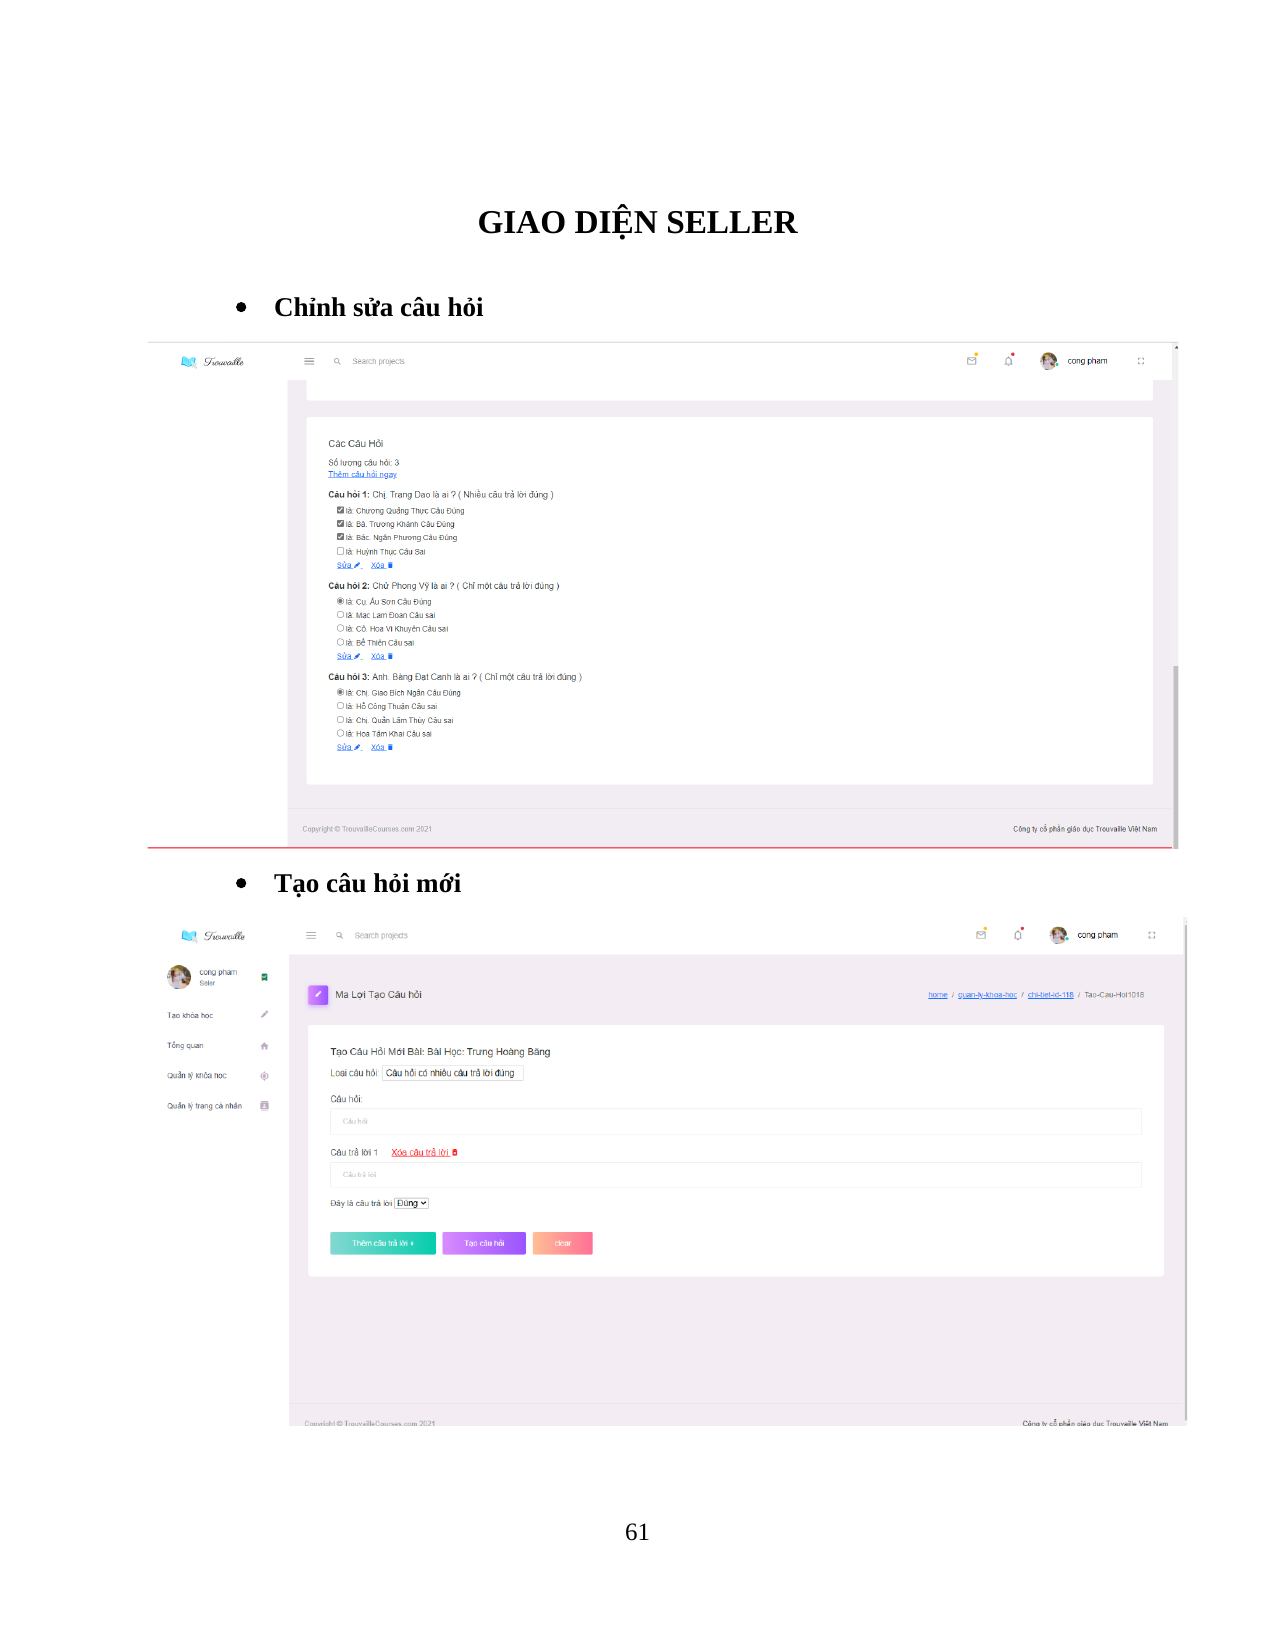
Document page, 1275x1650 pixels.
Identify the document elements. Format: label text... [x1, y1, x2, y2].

picture [147, 917, 1188, 1426]
picture [147, 341, 1179, 849]
list Chỉnh sửa câu hỏi [236, 291, 1127, 322]
subtitle GIAO DIỆN SELLER [148, 202, 1127, 241]
list Tạo câu hỏi mới [236, 867, 1127, 899]
